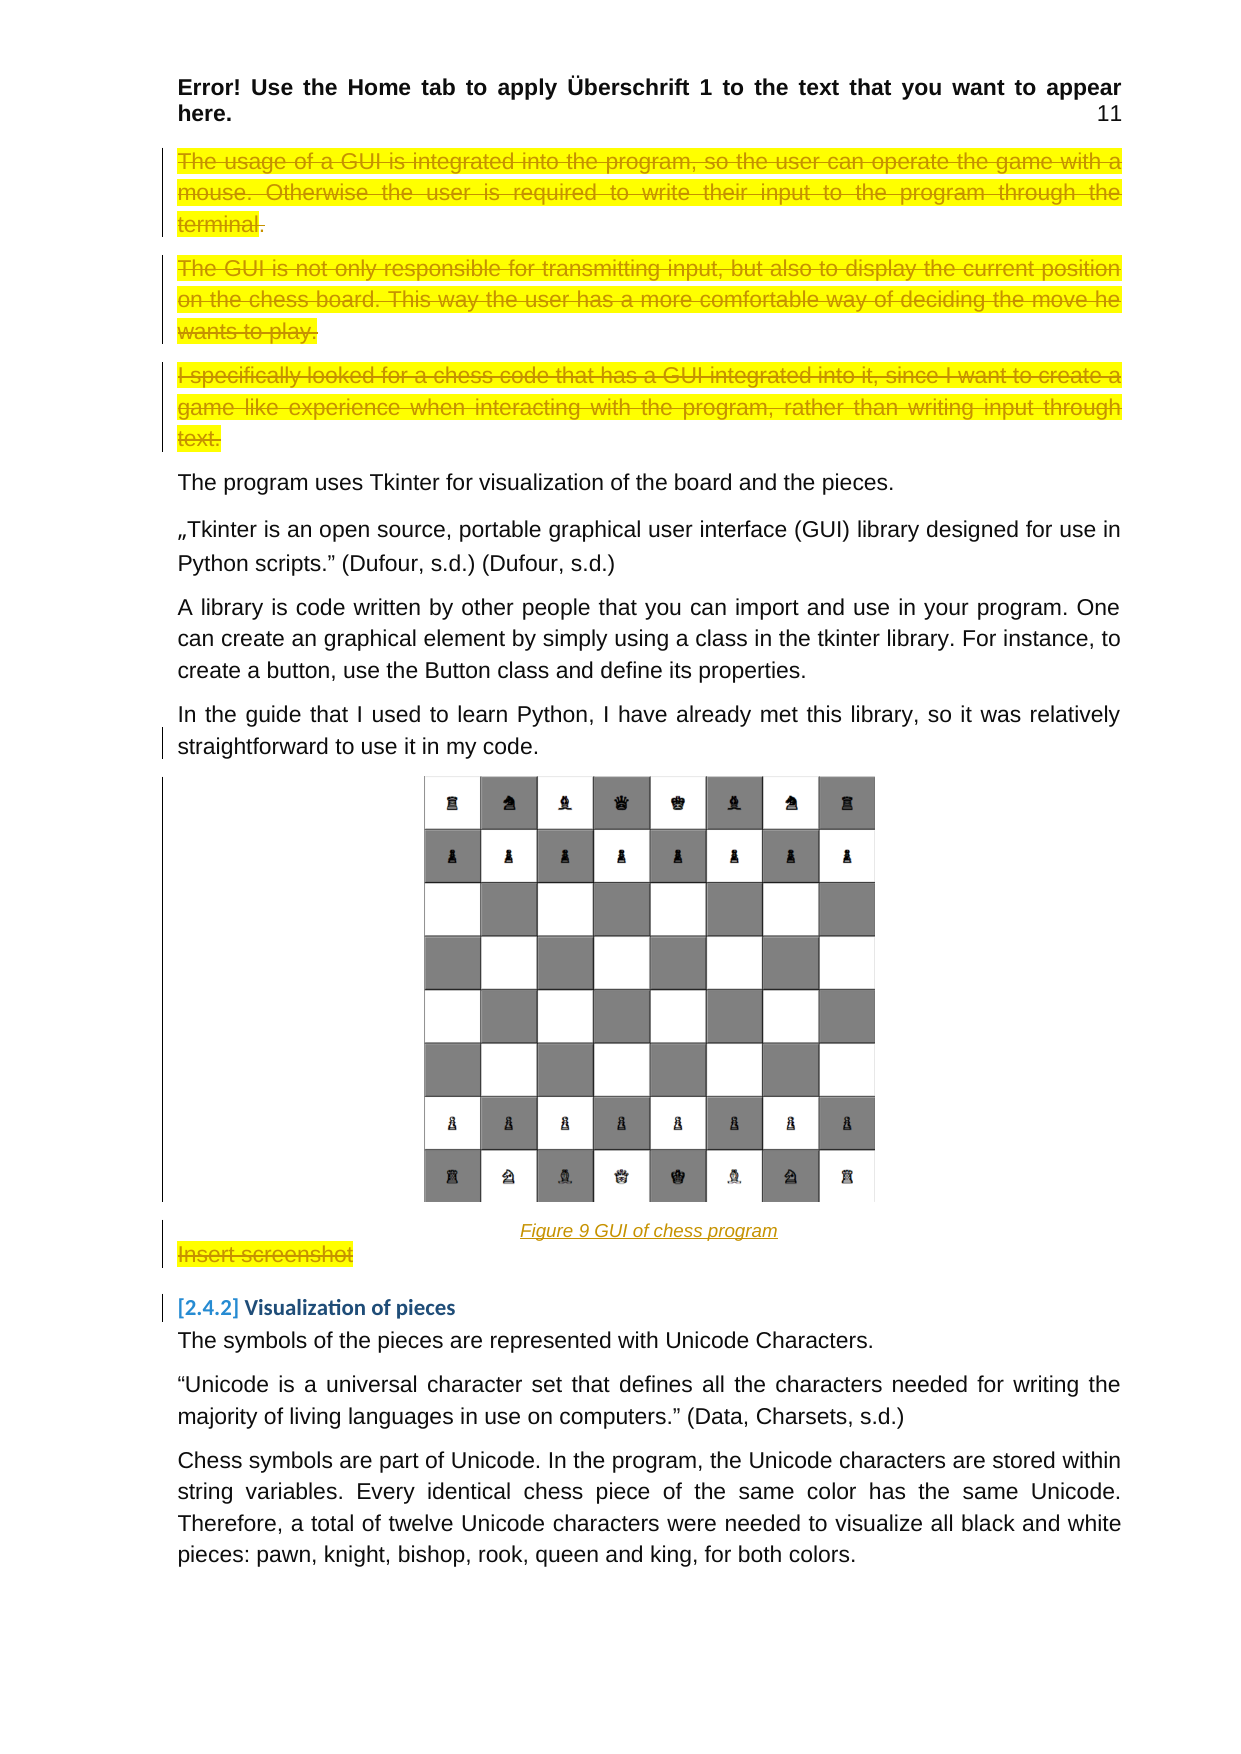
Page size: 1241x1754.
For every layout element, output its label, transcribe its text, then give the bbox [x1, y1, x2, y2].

text The program uses Tkinter for visualization of the board and the pieces. [177, 469, 1122, 496]
text Chess symbols are part of Unicode. In the program, the Unicode characters are stored within string variables. Every identical chess piece of the same color has the same Unicode. Therefore, a total of twelve Unicode characters were needed to visualize all black and white pieces: pawn, knight, bishop, rook, queen and king, for both colors. [177, 1447, 1122, 1568]
subtitle Visualization of pieces [177, 1293, 1122, 1322]
text The symbols of the pieces are represented with Unicode Characters. [177, 1327, 1122, 1353]
text „Tkinter is an open source, portable graphical user interface (GUI) library designed for use in Python scripts.” [177, 513, 1122, 576]
picture [424, 776, 875, 1202]
text A library is code written by other people that you can import and use in your program. One can create an graphical element by simply using a class in the tkinter library. For instance, to create a button, use the Button class and define its properties. [177, 652, 1122, 683]
text In the guide that I used to learn Python, I have already met this library, so it was relatively straightforward to use it in my code. [177, 727, 1122, 759]
text “Unicode is a universal character set that defines all the characters needed for writing the majority of living languages in use on computers.” [177, 1371, 1122, 1429]
